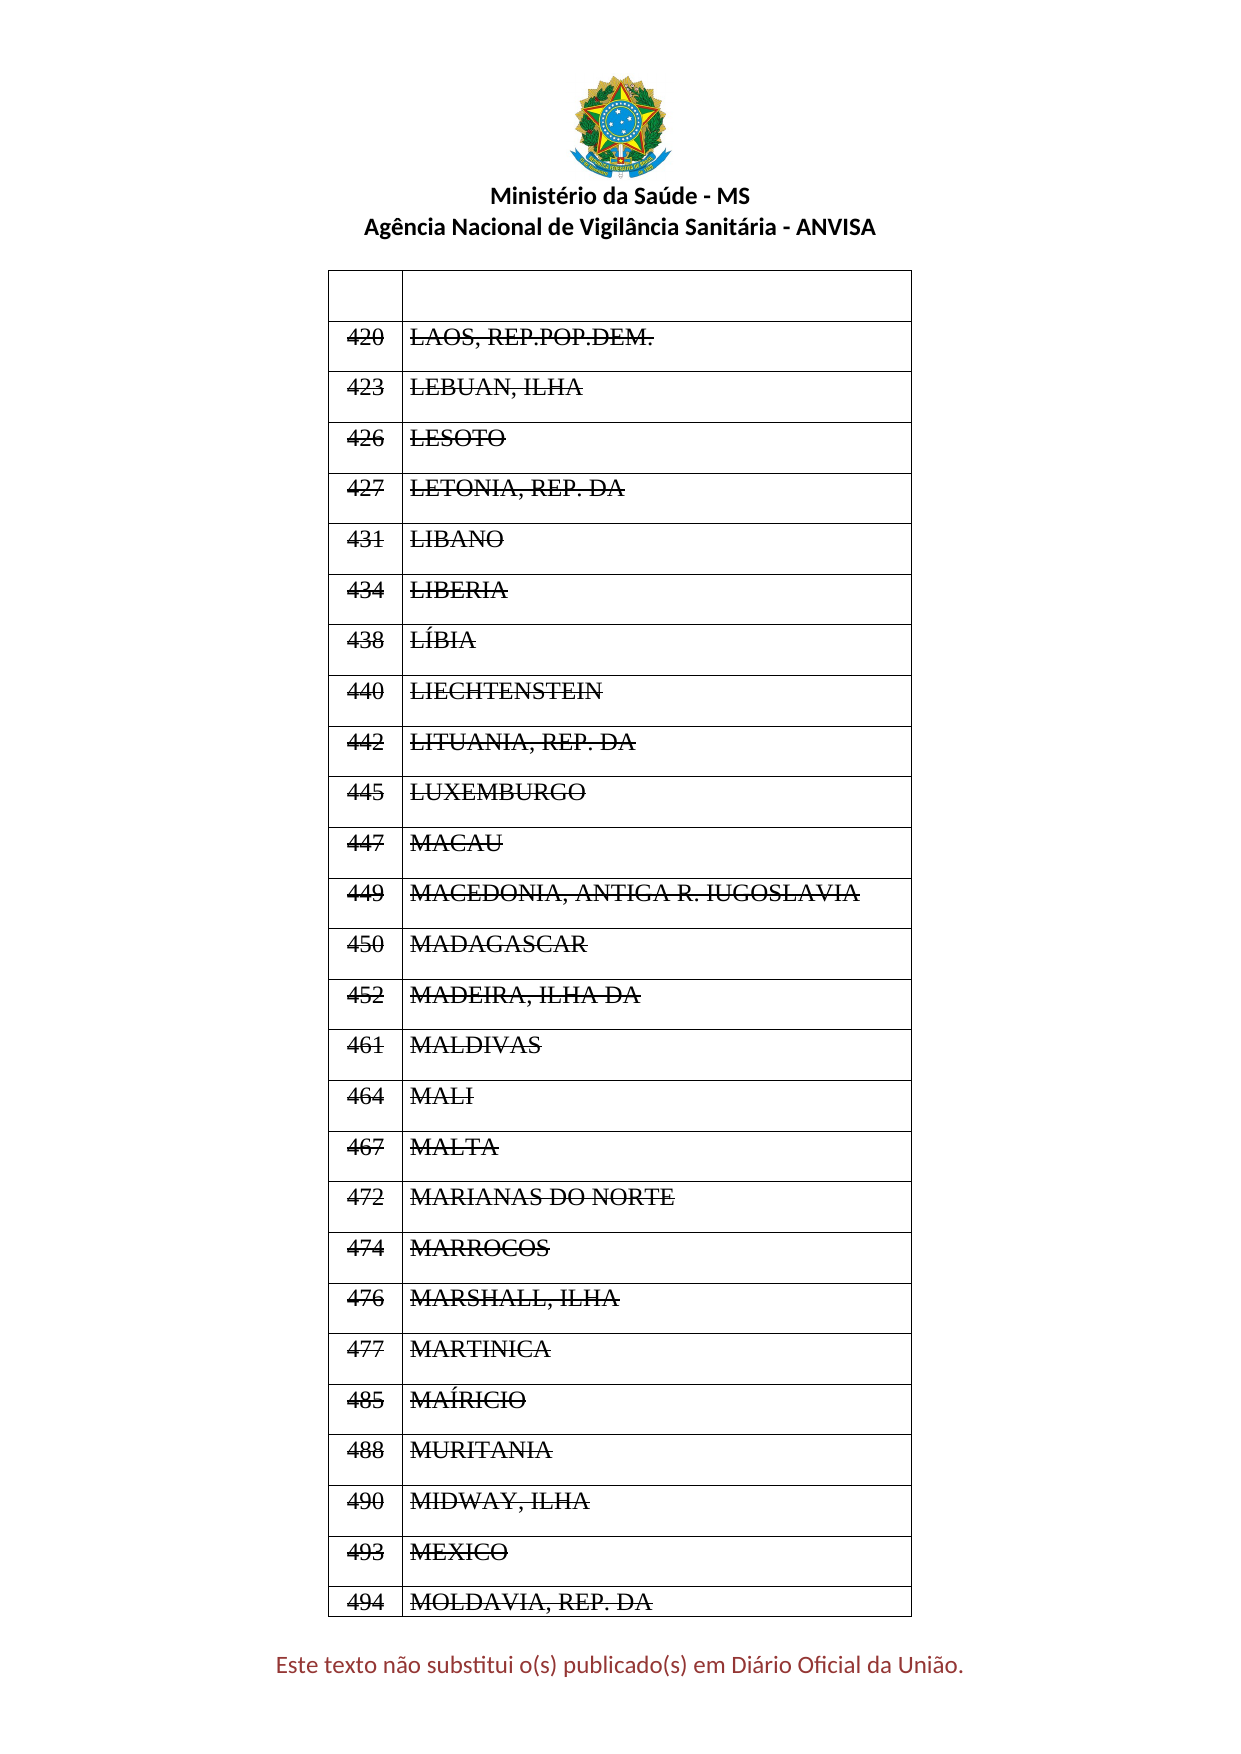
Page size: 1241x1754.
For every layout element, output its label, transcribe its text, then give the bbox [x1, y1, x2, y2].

table_cell 434 [329, 575, 402, 624]
table_cell 447 [329, 828, 402, 877]
table_cell 490 [329, 1486, 402, 1536]
table_cell 474 [329, 1233, 402, 1282]
table_cell 472 [329, 1182, 402, 1232]
table_cell 450 [329, 929, 402, 979]
table_cell LIECHTENSTEIN [403, 676, 911, 726]
table_cell MALTA [403, 1132, 911, 1181]
table_cell 431 [329, 524, 402, 574]
table_cell MOLDAVIA, REP. DA [403, 1587, 911, 1616]
table_cell LIBERIA [403, 575, 911, 624]
table_cell 477 [329, 1334, 402, 1384]
table_cell 427 [329, 474, 402, 523]
picture [566, 73, 674, 181]
table_cell 420 [329, 322, 402, 371]
table_cell 464 [329, 1081, 402, 1131]
table_cell MACAU [403, 828, 911, 877]
table_cell 438 [329, 625, 402, 675]
table_cell 440 [329, 676, 402, 726]
table_cell LIBANO [403, 524, 911, 574]
table_cell LUXEMBURGO [403, 777, 911, 827]
table_cell MIDWAY, ILHA [403, 1486, 911, 1536]
table_cell LAOS, REP.POP.DEM. [403, 322, 911, 371]
table_cell MEXICO [403, 1537, 911, 1586]
table_cell LEBUAN, ILHA [403, 372, 911, 422]
table_cell 441 [329, 271, 402, 321]
table_cell MAÍRICIO [403, 1385, 911, 1434]
table_cell 442 [329, 727, 402, 776]
table_cell 493 [329, 1537, 402, 1586]
table_cell MALI [403, 1081, 911, 1131]
table_cell 461 [329, 1030, 402, 1080]
table_cell MARTINICA [403, 1334, 911, 1384]
table_cell LITUANIA, REP. DA [403, 727, 911, 776]
table_cell 423 [329, 372, 402, 422]
table_cell MARSHALL, ILHA [403, 1284, 911, 1333]
table_cell 476 [329, 1284, 402, 1333]
table_cell MADEIRA, ILHA DA [403, 980, 911, 1029]
table_cell MADAGASCAR [403, 929, 911, 979]
table_cell MACEDONIA, ANTIGA R. IUGOSLAVIA [403, 879, 911, 928]
table_cell 445 [329, 777, 402, 827]
table_cell 494 [329, 1587, 402, 1616]
table_cell KIRIBATI [403, 271, 911, 321]
table_cell 452 [329, 980, 402, 1029]
table_cell 449 [329, 879, 402, 928]
table_cell 488 [329, 1435, 402, 1485]
table_cell 485 [329, 1385, 402, 1434]
table_cell 426 [329, 423, 402, 472]
table_cell MALDIVAS [403, 1030, 911, 1080]
table_cell LÍBIA [403, 625, 911, 675]
table_cell MARROCOS [403, 1233, 911, 1282]
table_cell MARIANAS DO NORTE [403, 1182, 911, 1232]
table_cell 467 [329, 1132, 402, 1181]
table_cell LESOTO [403, 423, 911, 472]
table_cell LETONIA, REP. DA [403, 474, 911, 523]
table_cell MURITANIA [403, 1435, 911, 1485]
